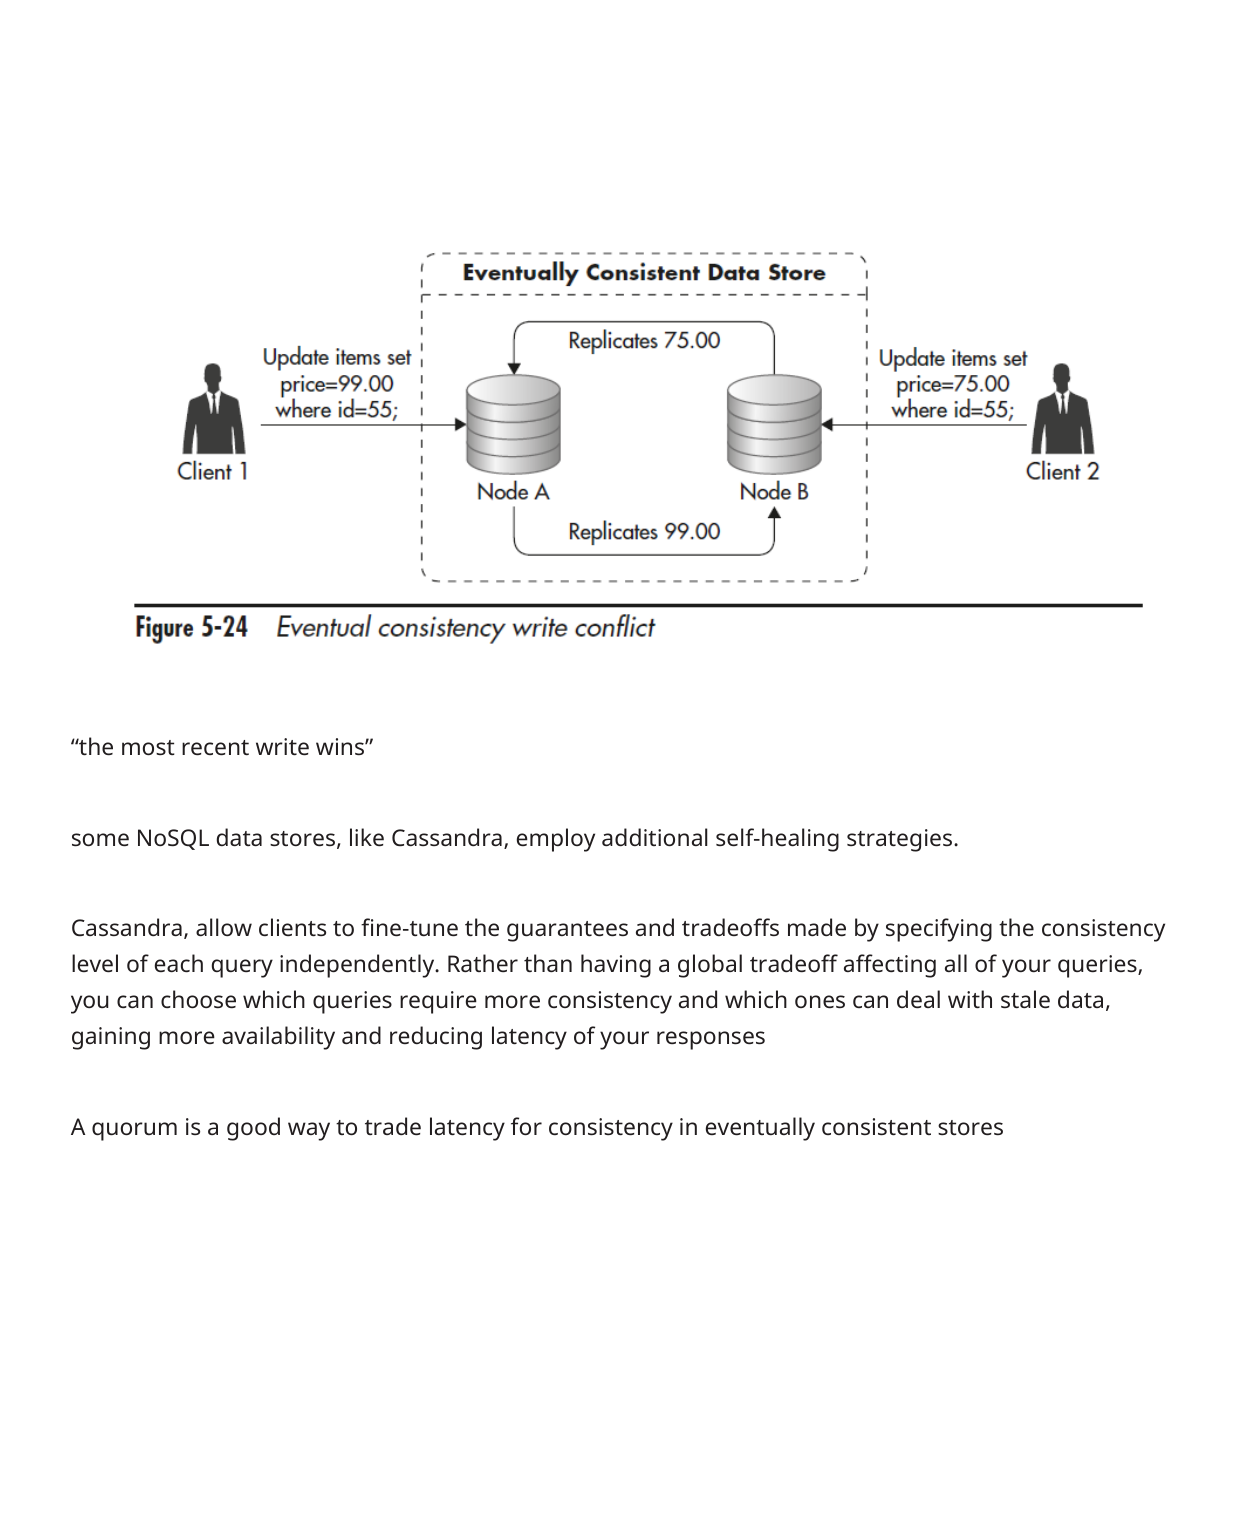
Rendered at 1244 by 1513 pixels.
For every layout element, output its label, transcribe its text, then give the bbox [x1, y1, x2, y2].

text Cassandra, allow clients to fine-tune the guarantees and tradeoffs made by specifying the consistency level of each query independently. Rather than having a global tradeoff affecting all of your queries, you can choose which queries require more consistency and which ones can deal with stale data, gaining more availability and reducing latency of your responses [71, 912, 1176, 1051]
text “the most recent write wins” [71, 731, 1176, 762]
text some NoSQL data stores, like Cassandra, employ additional self-healing strategies. [71, 821, 1176, 853]
text A quorum is a good way to trade latency for consistency in eventually consistent stores [71, 1111, 1176, 1142]
